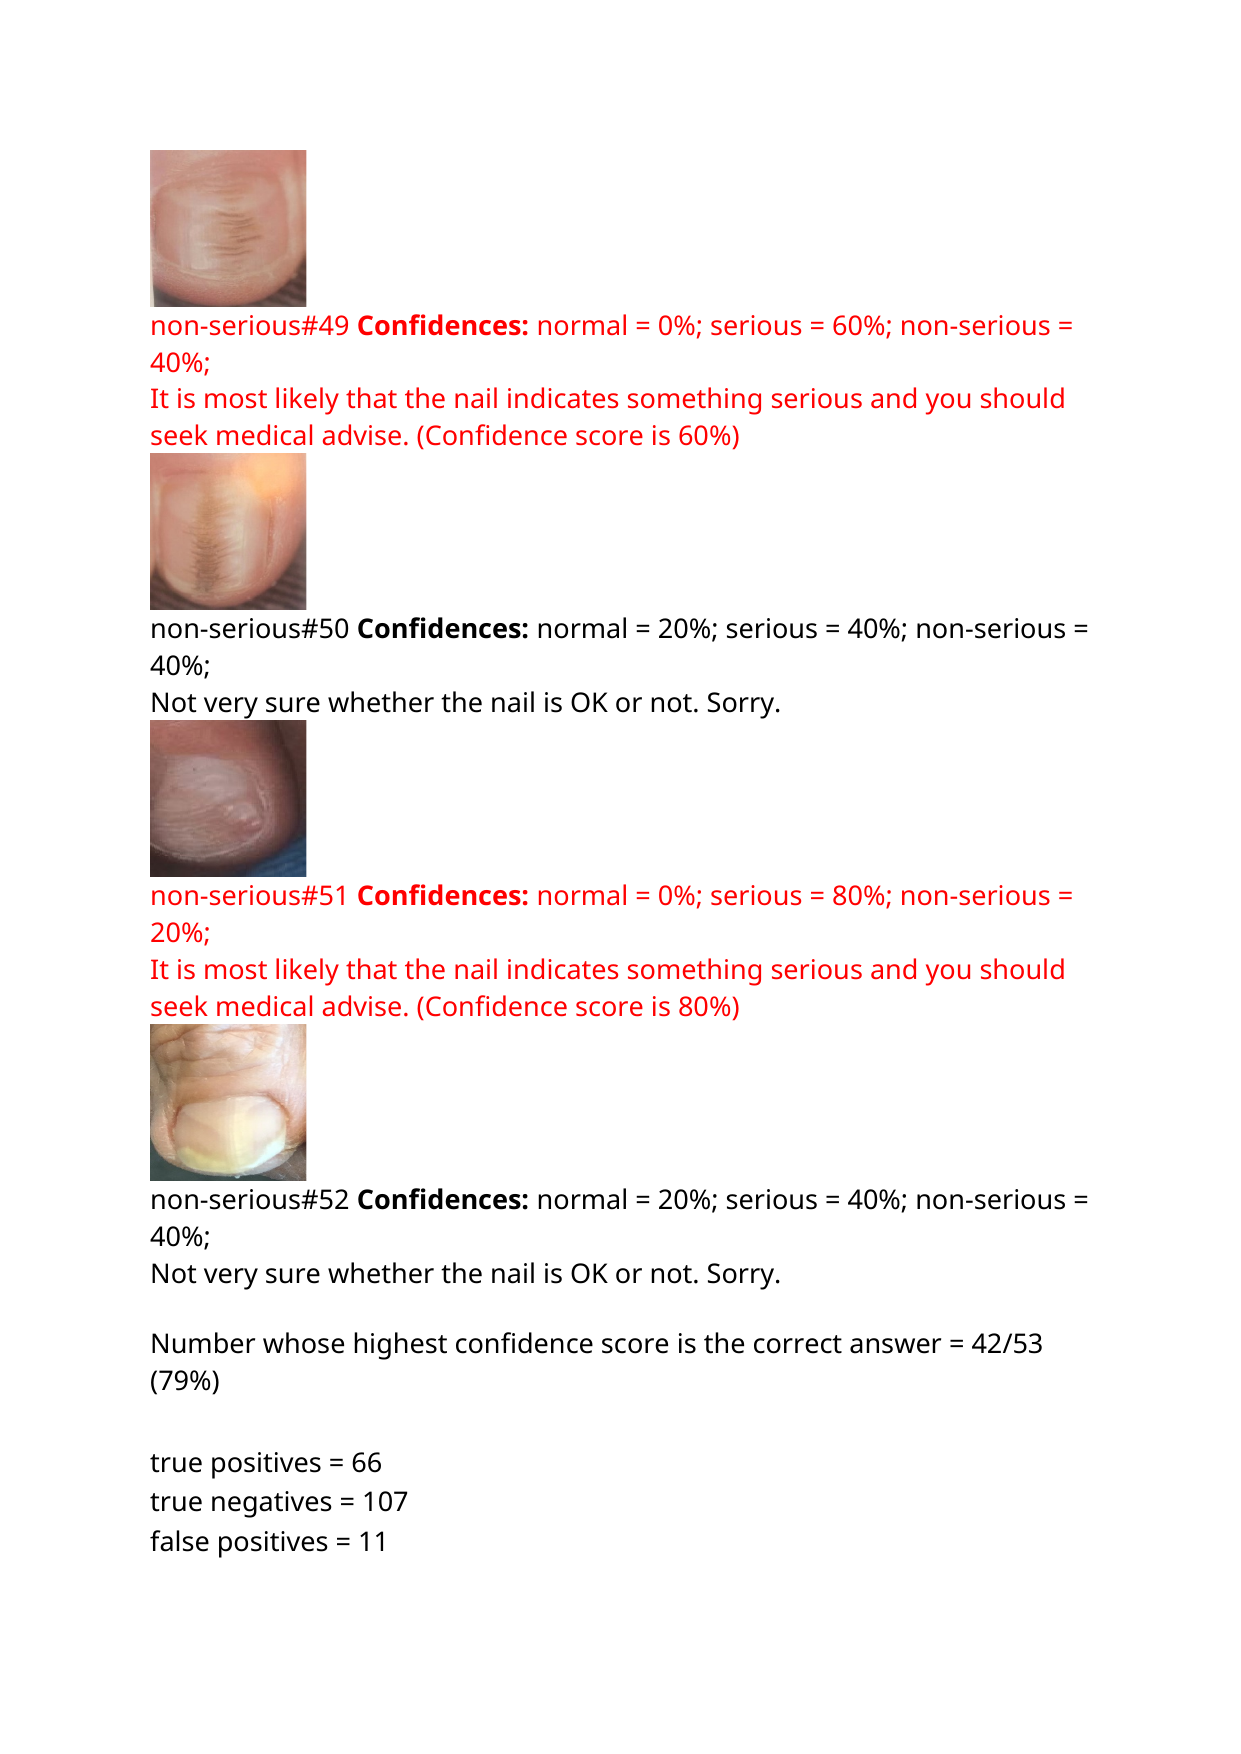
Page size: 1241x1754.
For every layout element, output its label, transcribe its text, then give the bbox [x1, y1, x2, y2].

text Number whose highest confidence score is the correct answer = 42/53 (79%) [150, 1324, 1090, 1398]
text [150, 1403, 1090, 1559]
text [150, 150, 1090, 1319]
picture [150, 453, 307, 610]
picture [150, 1024, 307, 1181]
picture [150, 720, 307, 877]
picture [150, 150, 307, 307]
